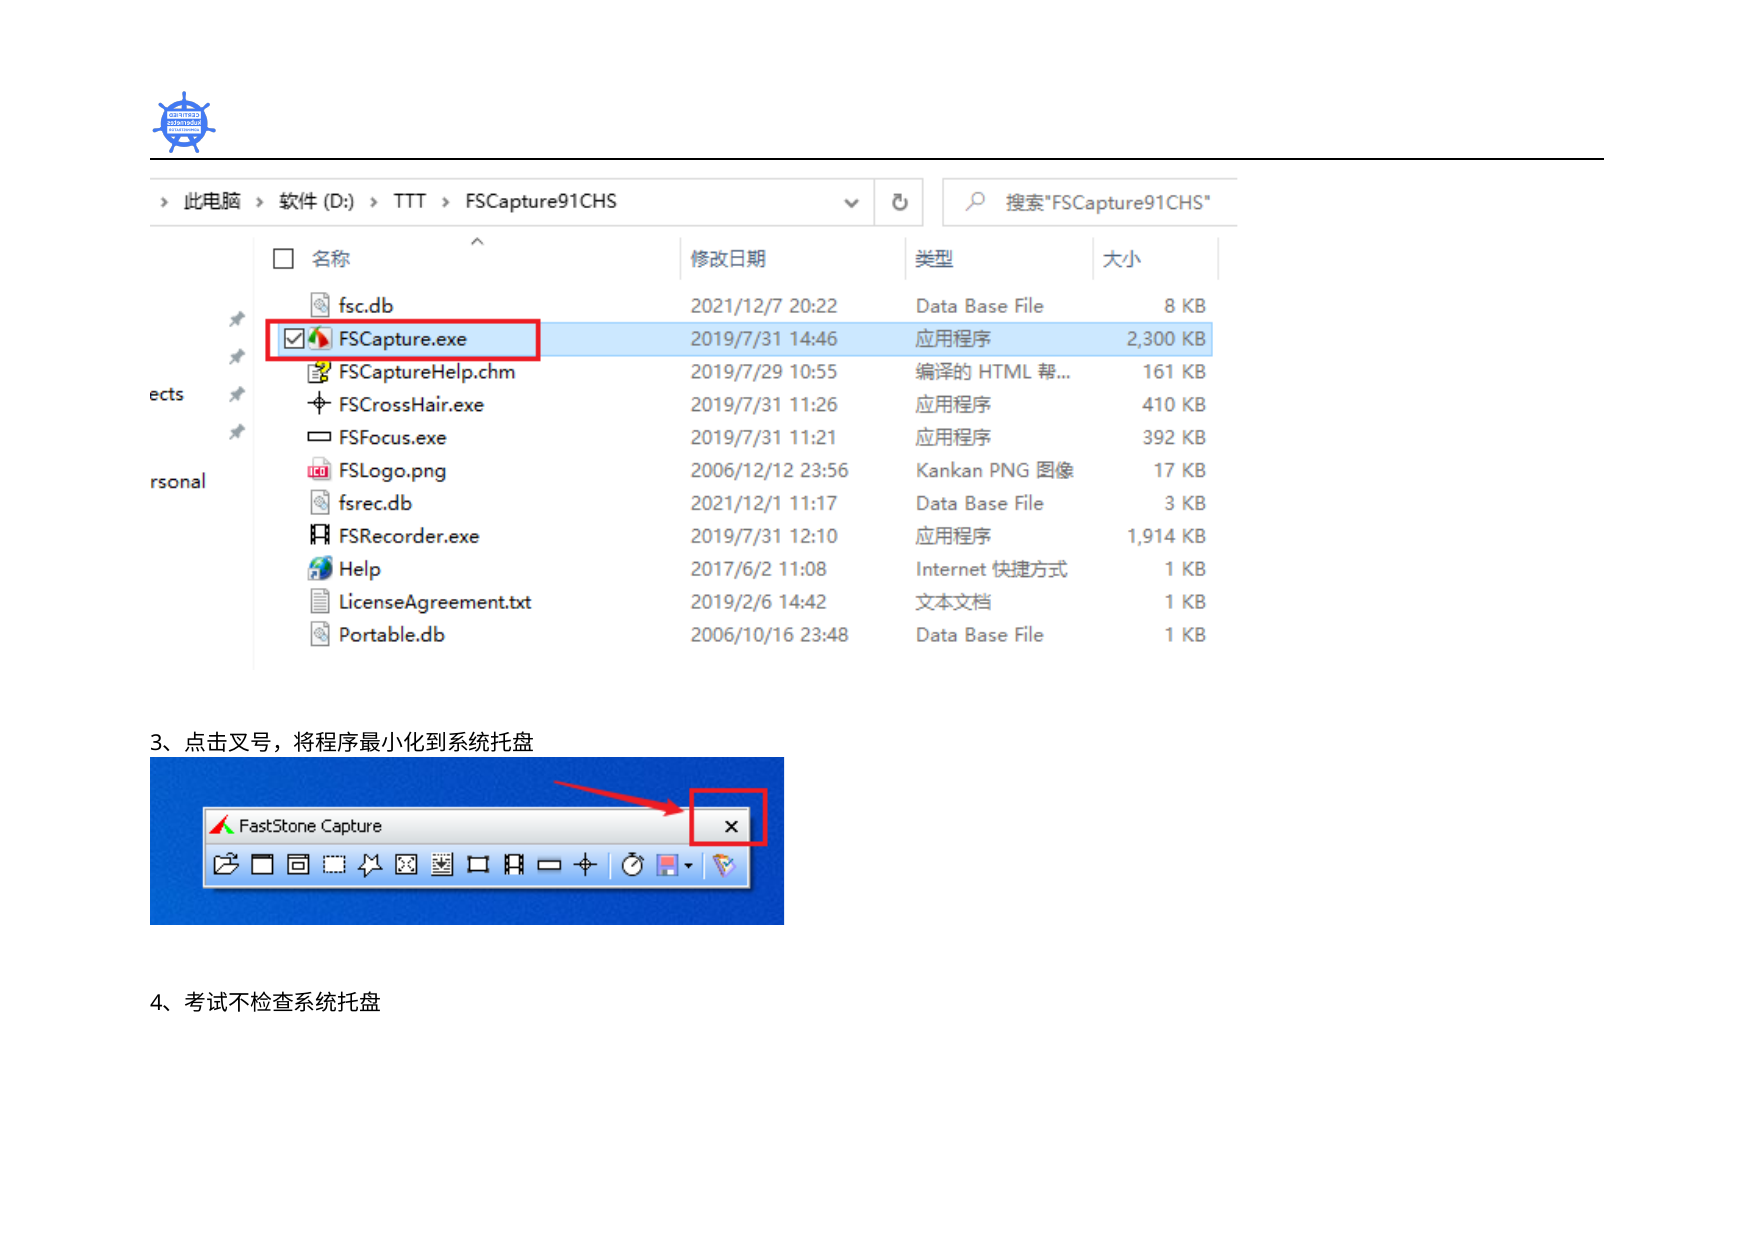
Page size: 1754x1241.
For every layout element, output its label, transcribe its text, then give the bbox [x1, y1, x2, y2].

picture [150, 88, 218, 156]
picture [150, 757, 785, 925]
text 4、考试不检查系统托盘 [150, 985, 1604, 1017]
picture [150, 172, 1238, 670]
text 3、点击叉号，将程序最小化到系统托盘 [150, 725, 1604, 757]
